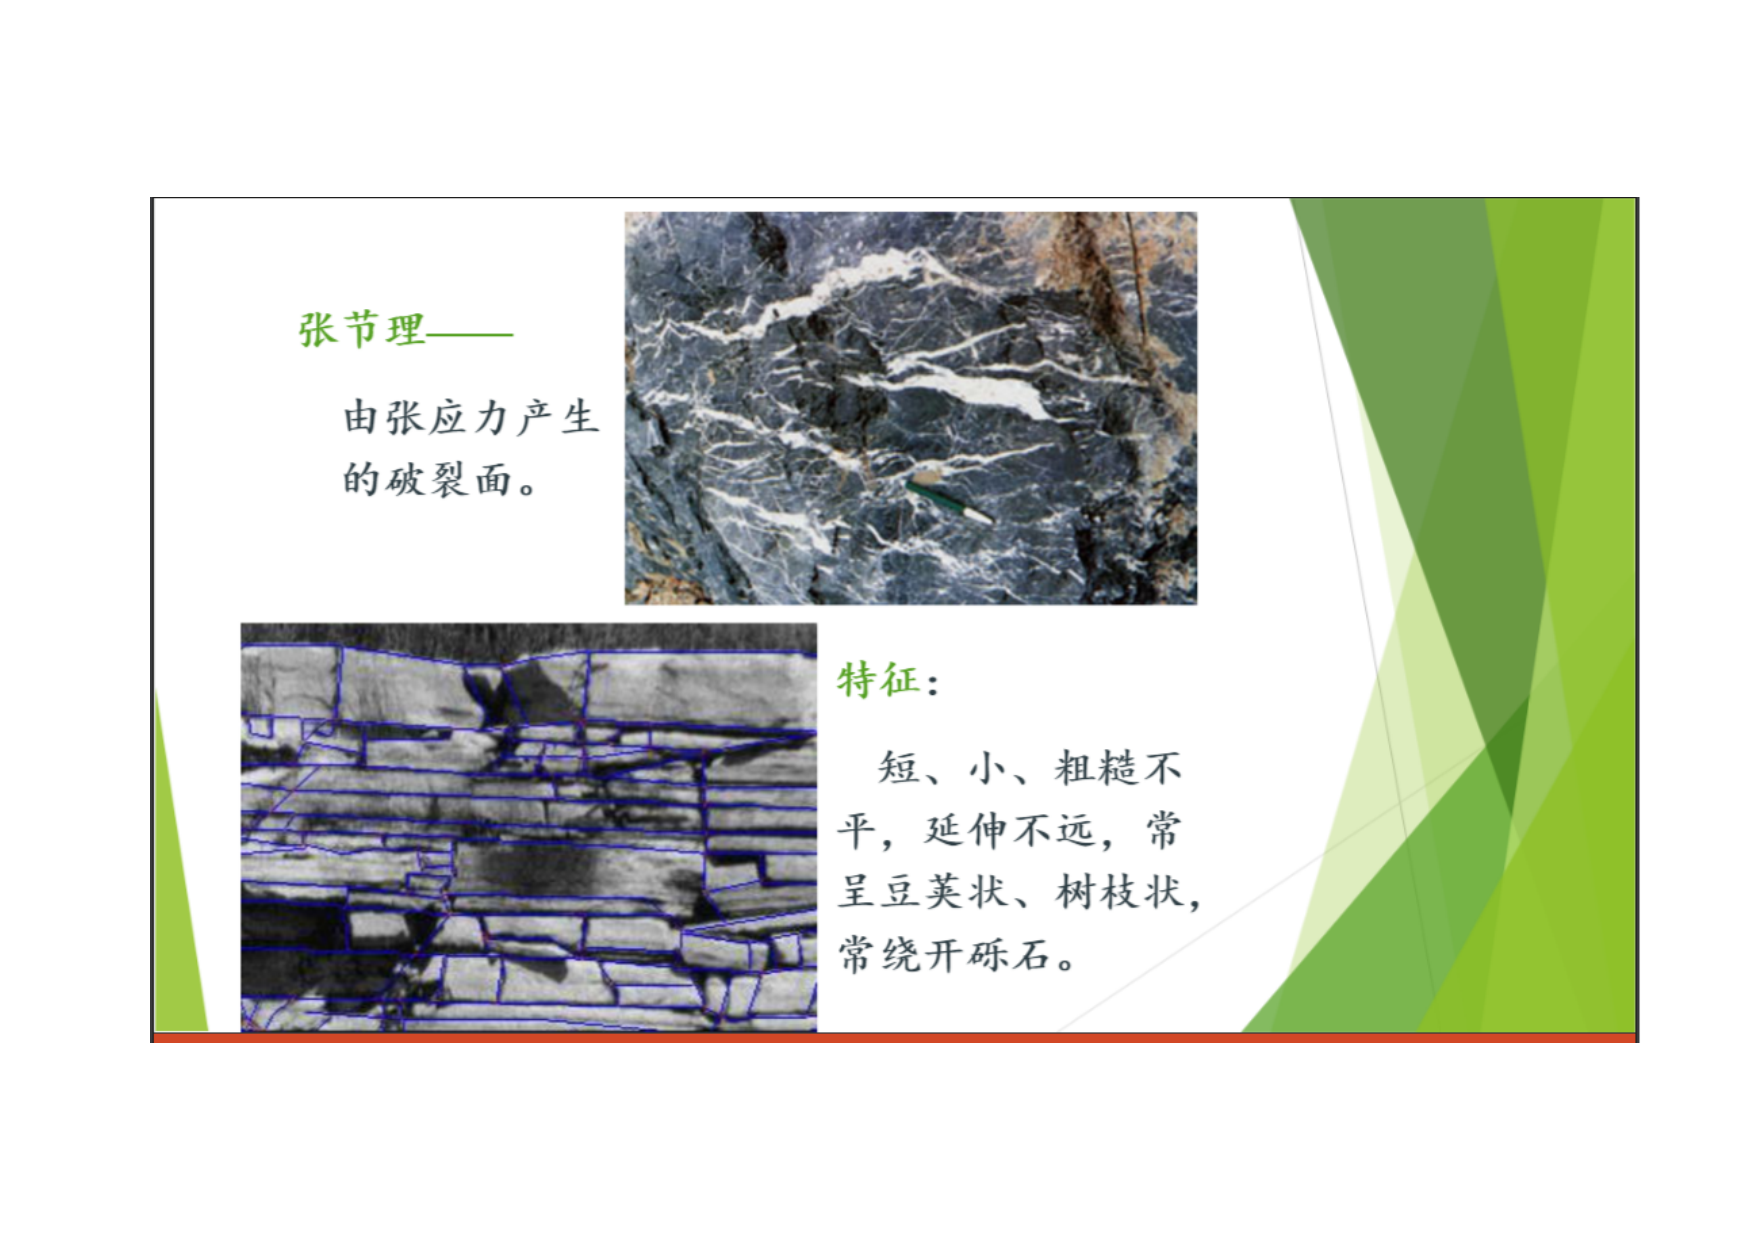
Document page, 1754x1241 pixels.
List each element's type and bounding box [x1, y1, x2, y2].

picture [150, 197, 1641, 1043]
